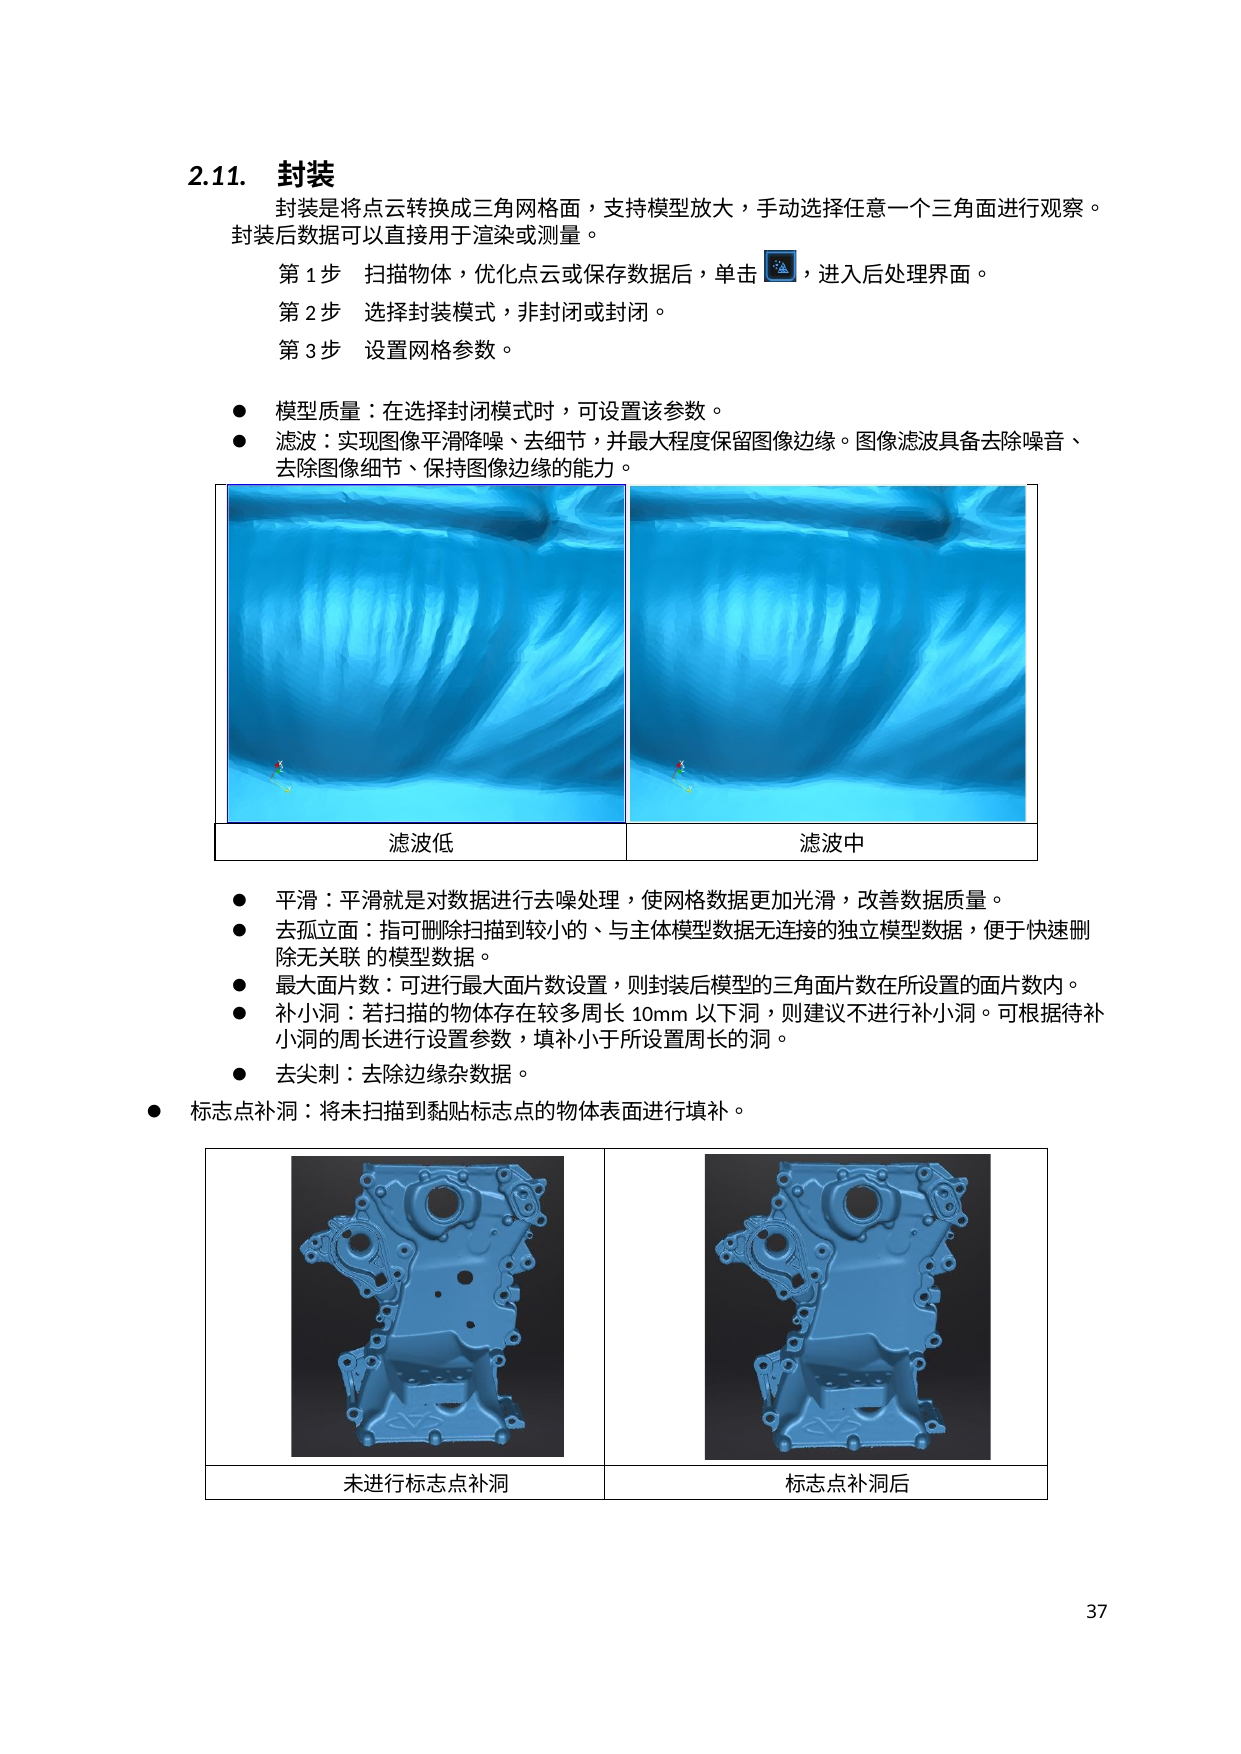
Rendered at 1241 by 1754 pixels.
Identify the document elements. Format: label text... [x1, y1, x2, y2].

table_cell 未进行标志点补洞 [206, 1466, 604, 1499]
list 去尖刺：去除边缘杂数据。 [231, 1054, 1107, 1089]
table_header [206, 1149, 604, 1465]
text 第3步 设置网格参数。 [231, 327, 1105, 366]
picture [291, 1156, 564, 1457]
subtitle 封装 [187, 148, 1107, 194]
list 平滑：平滑就是对数据进行去噪处理，使网格数据更加光滑，改善数据质量。 [231, 879, 1107, 916]
list 补小洞：若扫描的物体存在较多周长 10mm 以下洞，则建议不进行补小洞。可根据待补小洞的周长进行设置参数，填补小于所设置周长的洞。 [231, 999, 1107, 1054]
list 标志点补洞：将未扫描到黏贴标志点的物体表面进行填补。 [146, 1089, 1107, 1127]
list 去孤立面：指可删除扫描到较小的、与主体模型数据无连接的独立模型数据，便于快速删除无关联 的模型数据。 [231, 917, 1107, 972]
table_cell 标志点补洞后 [605, 1466, 1047, 1499]
list 模型质量：在选择封闭模式时，可设置该参数。 [231, 389, 1107, 427]
text 第2步 选择封装模式，非封闭或封闭。 [231, 290, 1105, 327]
text 封装是将点云转换成三角网格面，支持模型放大，手动选择任意一个三角面进行观察。封装后数据可以直接用于渲染或测量。 [231, 194, 1120, 249]
list 最大面片数：可进行最大面片数设置，则封装后模型的三角面片数在所设置的面片数内。 [231, 972, 1107, 999]
picture [704, 1154, 991, 1460]
list 滤波：实现图像平滑降噪、去细节，并最大程度保留图像边缘。图像滤波具备去除噪音、去除图像细节、保持图像边缘的能力。 [231, 428, 1105, 483]
picture [226, 484, 1027, 823]
table_header [605, 1149, 1047, 1465]
picture [764, 250, 797, 282]
text 第1步 扫描物体，优化点云或保存数据后，单击 ，进入后处理界面。 [231, 249, 1105, 290]
